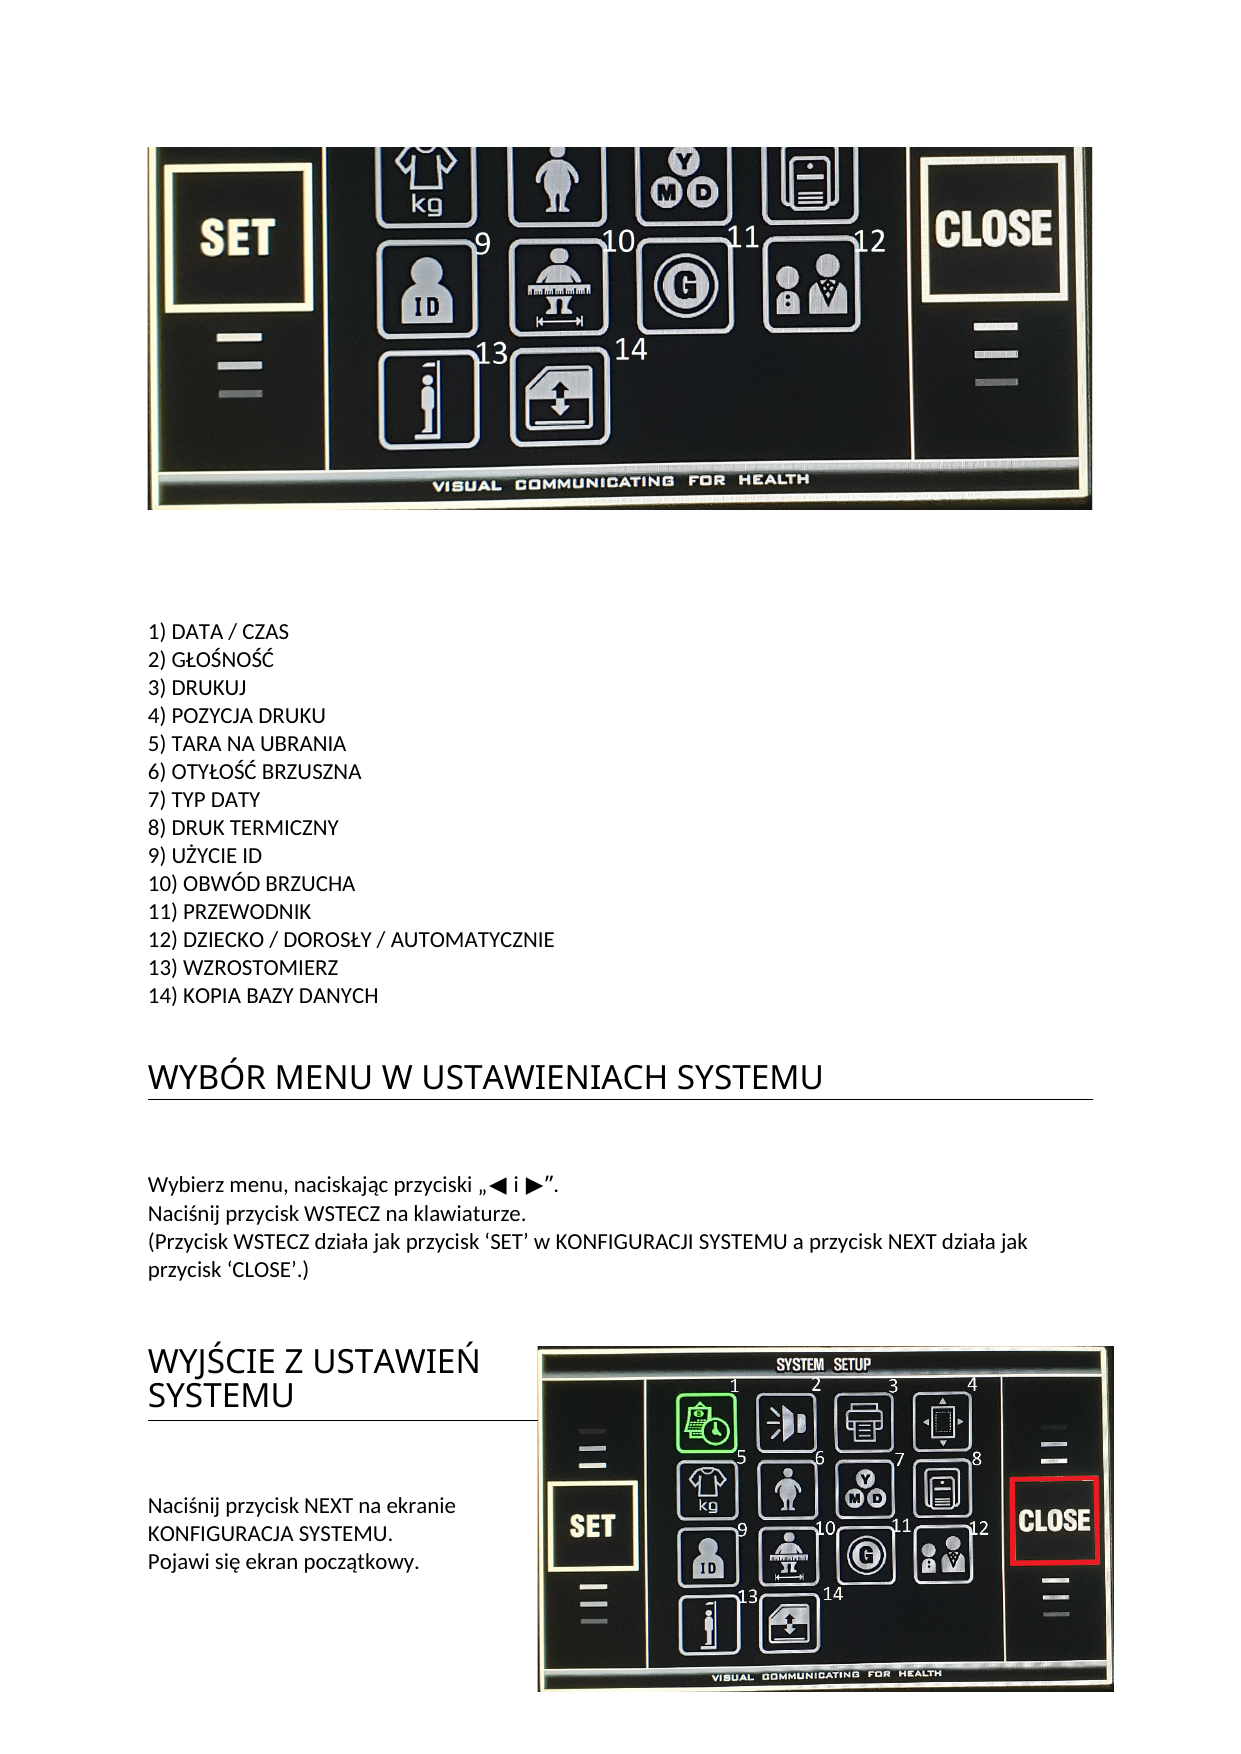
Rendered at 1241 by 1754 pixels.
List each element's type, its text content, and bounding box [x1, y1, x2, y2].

picture [147, 147, 1093, 510]
text Naciśnij przycisk NEXT na ekranie KONFIGURACJA SYSTEMU. [148, 1491, 537, 1547]
text 14) KOPIA BAZY DANYCH [148, 981, 1093, 1009]
text 8) DRUK TERMICZNY [148, 813, 1093, 841]
text 2) GŁOŚNOŚĆ [148, 645, 1093, 673]
text 5) TARA NA UBRANIA [148, 729, 1093, 757]
text 6) OTYŁOŚĆ BRZUSZNA [148, 757, 1093, 785]
text Wybierz menu, naciskając przyciski „◀ i ▶”. [148, 1167, 1093, 1199]
picture [537, 1346, 1114, 1692]
text (Przycisk WSTECZ działa jak przycisk ‘SET’ w KONFIGURACJI SYSTEMU a przycisk NEXT działa jak przycisk ‘CLOSE’.) [148, 1227, 1093, 1283]
text 10) OBWÓD BRZUCHA [148, 869, 1093, 897]
text Naciśnij przycisk WSTECZ na klawiaturze. [148, 1199, 1093, 1227]
text 12) DZIECKO / DOROSŁY / AUTOMATYCZNIE [148, 925, 1093, 953]
text 9) UŻYCIE ID [148, 841, 1093, 869]
text 4) POZYCJA DRUKU [148, 701, 1093, 729]
text 3) DRUKUJ [148, 673, 1093, 701]
text 13) WZROSTOMIERZ [148, 953, 1093, 981]
text 11) PRZEWODNIK [148, 897, 1093, 925]
text WYBÓR MENU W USTAWIENIACH SYSTEMU [148, 1060, 1093, 1099]
text 7) TYP DATY [148, 785, 1093, 813]
text WYJŚCIE Z USTAWIEŃ SYSTEMU [148, 1345, 1093, 1420]
text 1) DATA / CZAS [148, 617, 1093, 645]
text Pojawi się ekran początkowy. [148, 1547, 537, 1575]
